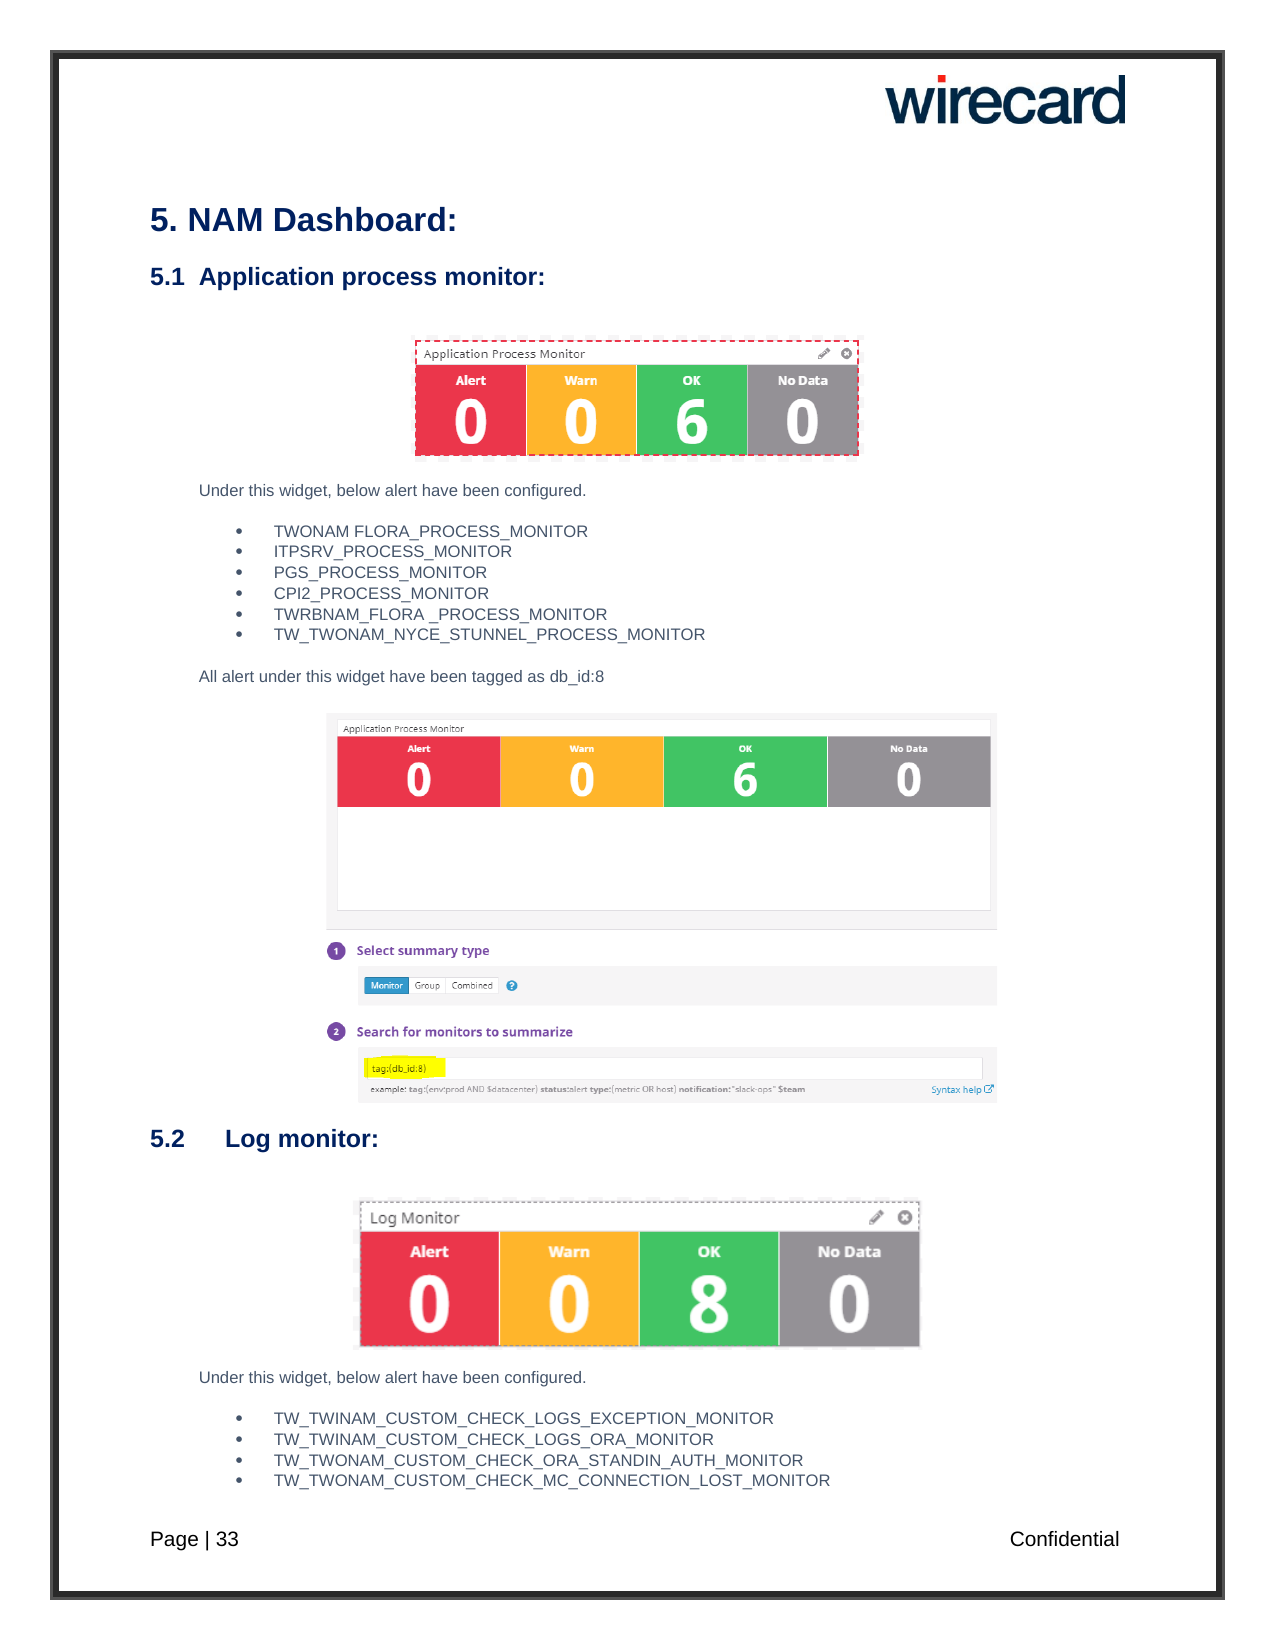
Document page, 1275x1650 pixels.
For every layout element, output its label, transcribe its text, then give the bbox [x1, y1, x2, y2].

list TW_TWONAM_CUSTOM_CHECK_MC_CONNECTION_LOST_MONITOR [236, 1471, 1125, 1490]
subtitle 5.2 Log monitor: [150, 1124, 1125, 1153]
list PGS_PROCESS_MONITOR [236, 563, 1125, 582]
picture [352, 1197, 923, 1350]
list TWONAM FLORA_PROCESS_MONITOR [236, 522, 1125, 541]
list TW_TWONAM_CUSTOM_CHECK_ORA_STANDIN_AUTH_MONITOR [236, 1450, 1125, 1470]
subtitle NAM Dashboard: [150, 200, 1125, 239]
list Under this widget, below alert have been configured. [198, 480, 1125, 499]
list ITPSRV_PROCESS_MONITOR [236, 542, 1125, 562]
list TW_TWONAM_NYCE_STUNNEL_PROCESS_MONITOR [236, 625, 1125, 644]
list TW_TWINAM_CUSTOM_CHECK_LOGS_ORA_MONITOR [236, 1430, 1125, 1449]
list TWRBNAM_FLORA _PROCESS_MONITOR [236, 604, 1125, 624]
picture [410, 335, 865, 462]
list TW_TWINAM_CUSTOM_CHECK_LOGS_EXCEPTION_MONITOR [236, 1409, 1125, 1428]
picture [326, 713, 998, 1106]
list Under this widget, below alert have been configured. [198, 1368, 1125, 1387]
list All alert under this widget have been tagged as db_id:8 [198, 667, 1125, 686]
picture [885, 75, 1125, 124]
subtitle Application process monitor: [150, 262, 1125, 291]
list CPI2_PROCESS_MONITOR [236, 584, 1125, 603]
